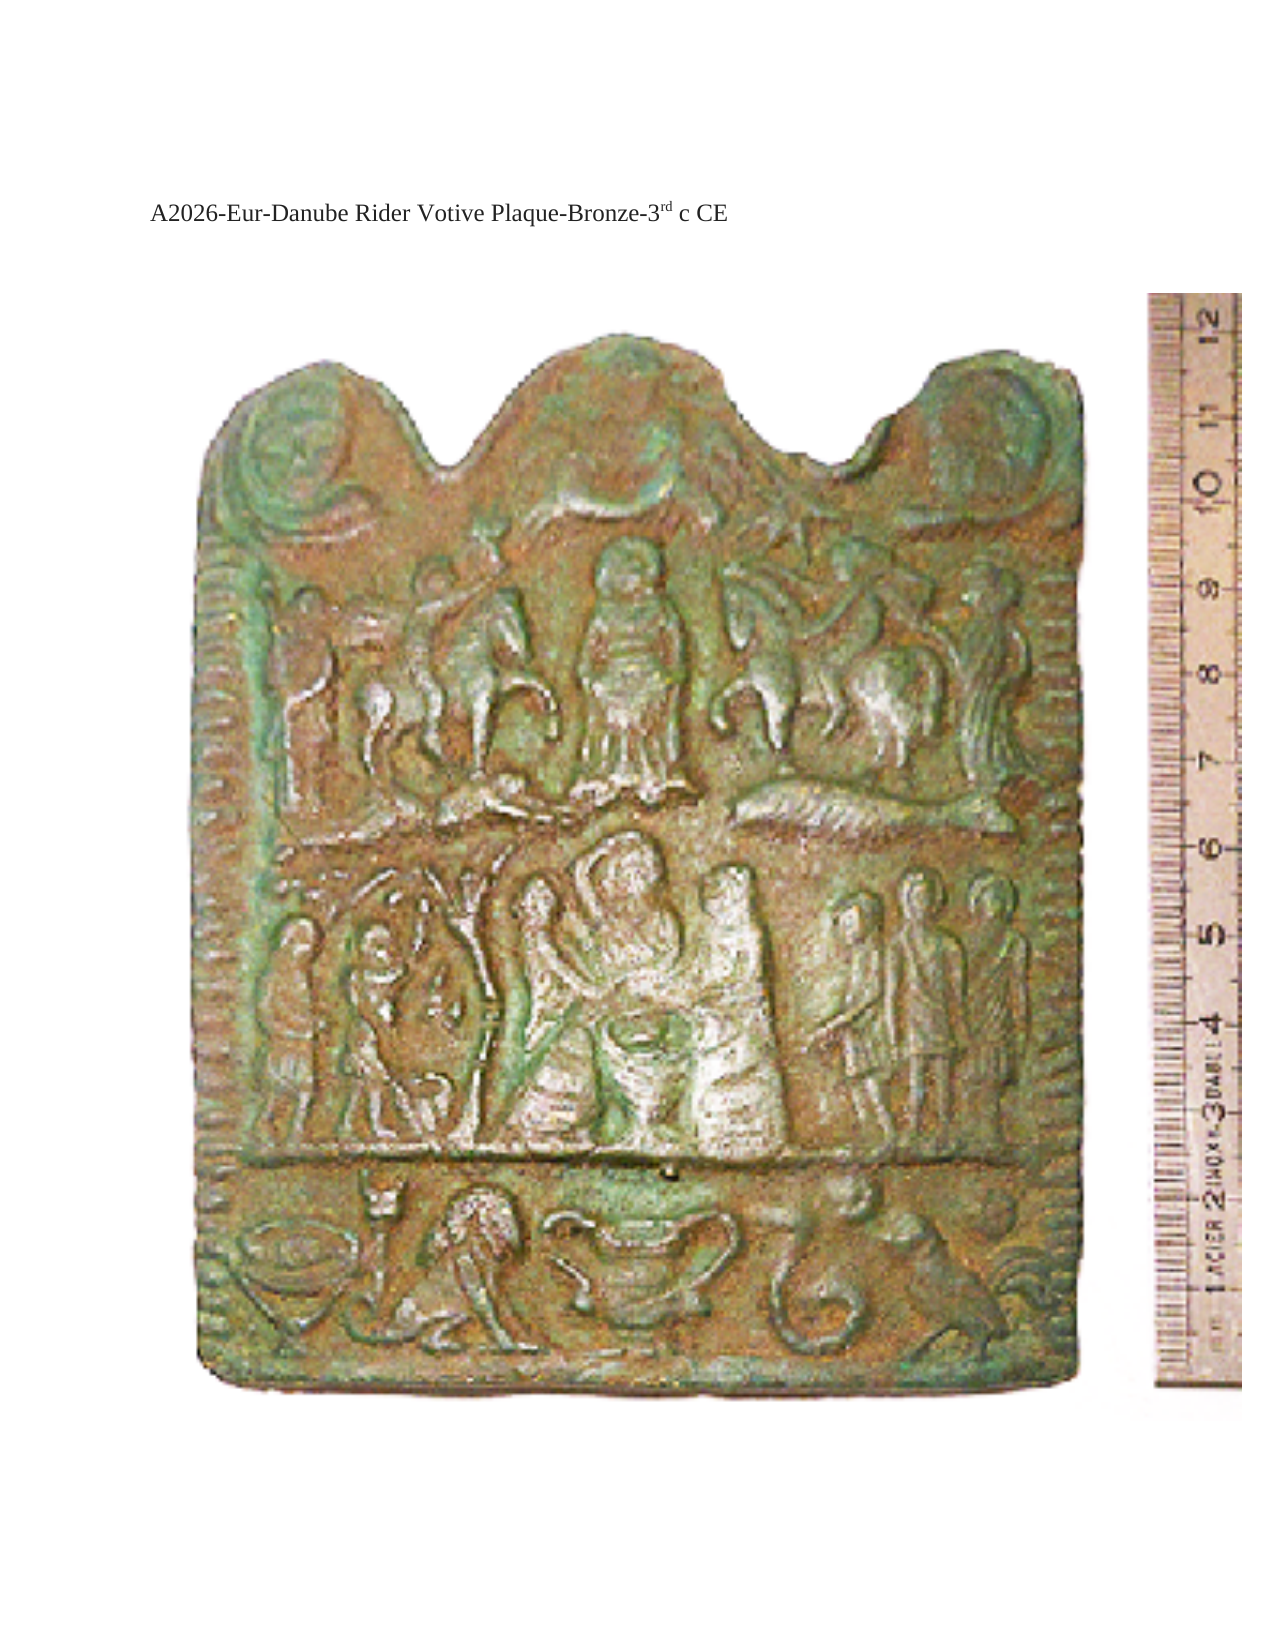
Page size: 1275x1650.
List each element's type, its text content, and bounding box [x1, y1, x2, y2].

text A2026-Eur-Danube Rider Votive Plaque-Bronze-3rd c CE [150, 198, 1125, 226]
picture [150, 293, 1242, 1421]
